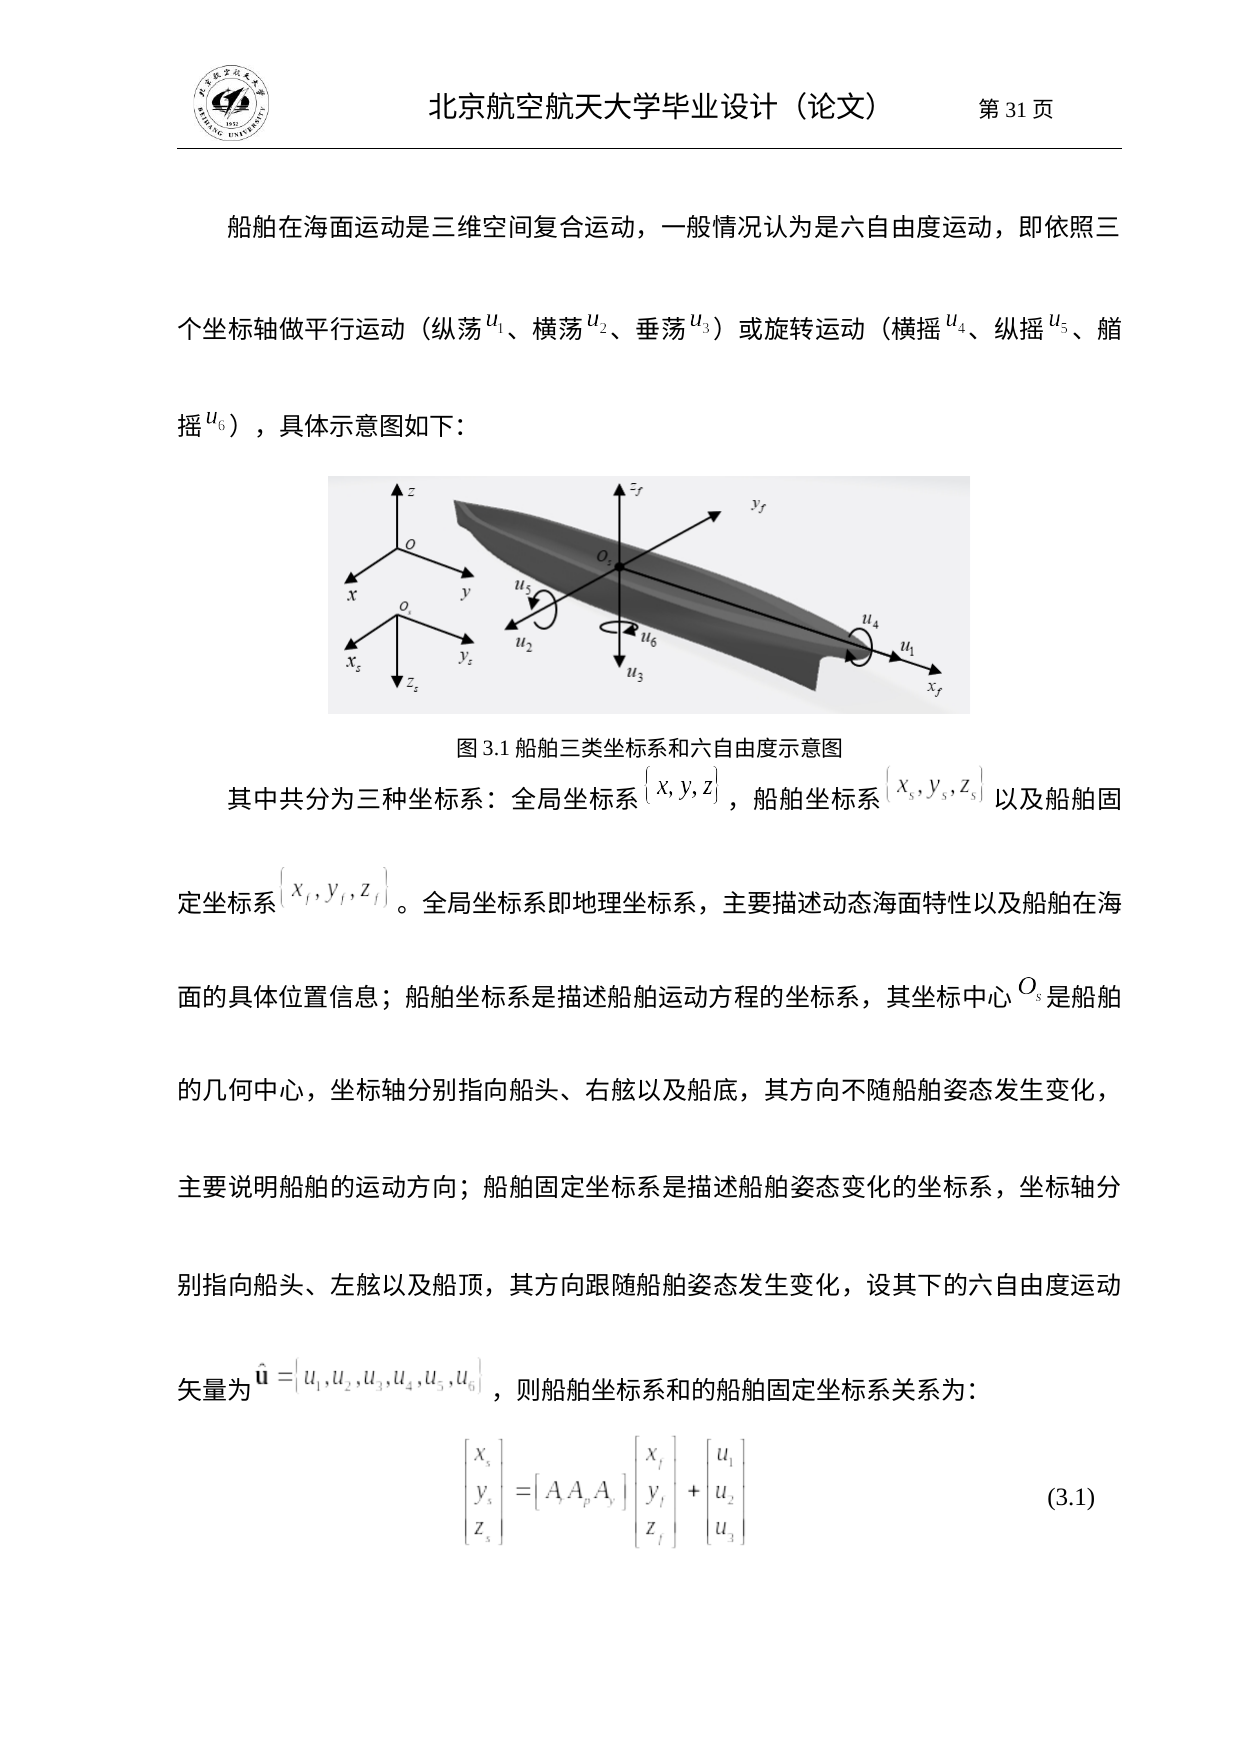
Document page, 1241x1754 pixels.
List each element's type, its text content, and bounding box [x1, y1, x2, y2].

text 船舶在海面运动是三维空间复合运动，一般情况认为是六自由度运动，即依照三个坐标轴做平行运动（纵荡、横荡、垂荡）或旋转运动（横摇、纵摇、艏摇），具体示意图如下： [177, 193, 1122, 453]
picture [193, 65, 269, 141]
table_header [177, 1432, 986, 1576]
picture [326, 471, 973, 716]
text 其中共分为三种坐标系：全局坐标系，船舶坐标系以及船舶固定坐标系。全局坐标系即地理坐标系，主要描述动态海面特性以及船舶在海面的具体位置信息；船舶坐标系是描述船舶运动方程的坐标系，其坐标中心是船舶的几何中心，坐标轴分别指向船头、右舷以及船底，其方向不随船舶姿态发生变化，主要说明船舶的运动方向；船舶固定坐标系是描述船舶姿态变化的坐标系，坐标轴分别指向船头、左舷以及船顶，其方向跟随船舶姿态发生变化，设其下的六自由度运动矢量为，则船舶坐标系和的船舶固定坐标系关系为： [177, 763, 1122, 1413]
